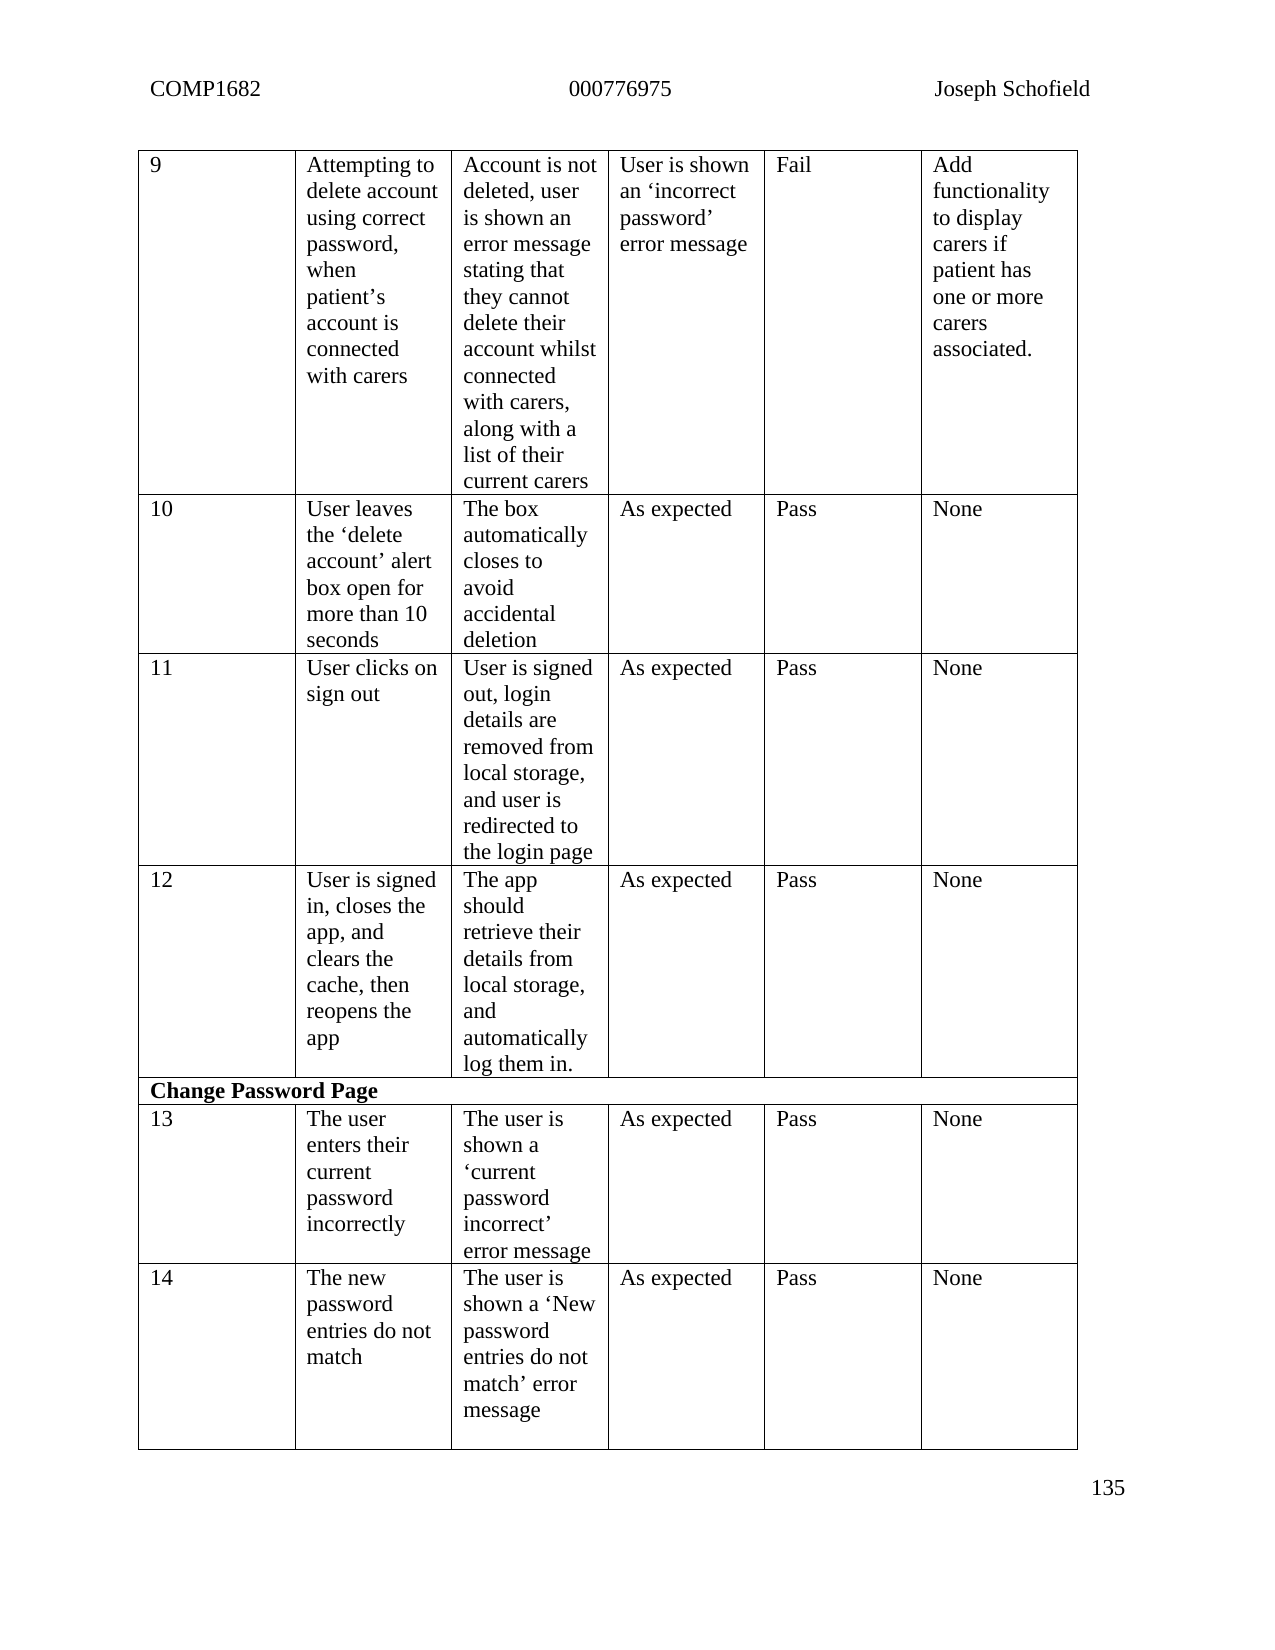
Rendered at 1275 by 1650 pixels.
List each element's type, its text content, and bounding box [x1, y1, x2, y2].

table_cell Attempting to delete account using correct password, when patient’s account is connected with carers [296, 151, 451, 494]
table_cell Change Password Page [139, 1078, 1077, 1104]
table_cell As expected [609, 1264, 764, 1449]
table_cell 12 [139, 866, 295, 1077]
table_cell 14 [139, 1264, 295, 1449]
table_cell 11 [139, 654, 295, 865]
table_cell Pass [765, 495, 921, 653]
table_cell User is signed in, closes the app, and clears the cache, then reopens the app [296, 866, 451, 1077]
table_cell 13 [139, 1105, 295, 1263]
table_cell 10 [139, 495, 295, 653]
table_cell The box automatically closes to avoid accidental deletion [452, 495, 608, 653]
table_cell None [922, 654, 1077, 865]
table_cell The user is shown a ‘current password incorrect’ error message [452, 1105, 608, 1263]
table_cell None [922, 495, 1077, 653]
table_cell User leaves the ‘delete account’ alert box open for more than 10 seconds [296, 495, 451, 653]
table_cell Account is not deleted, user is shown an error message stating that they cannot delete their account whilst connected with carers, along with a list of their current carers [452, 151, 608, 494]
table_cell User clicks on sign out [296, 654, 451, 865]
table_cell The user enters their current password incorrectly [296, 1105, 451, 1263]
table_cell None [922, 1264, 1077, 1449]
table_cell 9 [139, 151, 295, 494]
table_cell None [922, 866, 1077, 1077]
table_cell Pass [765, 654, 921, 865]
table_cell The app should retrieve their details from local storage, and automatically log them in. [452, 866, 608, 1077]
table_cell Pass [765, 1105, 921, 1263]
table_cell User is signed out, login details are removed from local storage, and user is redirected to the login page [452, 654, 608, 865]
table_cell User is shown an ‘incorrect password’ error message [609, 151, 764, 494]
table_cell Pass [765, 1264, 921, 1449]
table_cell The new password entries do not match [296, 1264, 451, 1449]
table_cell As expected [609, 866, 764, 1077]
table_cell The user is shown a ‘New password entries do not match’ error message [452, 1264, 608, 1449]
table_cell As expected [609, 495, 764, 653]
table_cell Pass [765, 866, 921, 1077]
table_cell As expected [609, 1105, 764, 1263]
table_cell Fail [765, 151, 921, 494]
table_cell Add functionality to display carers if patient has one or more carers associated. [922, 151, 1077, 494]
table_cell As expected [609, 654, 764, 865]
table_cell None [922, 1105, 1077, 1263]
